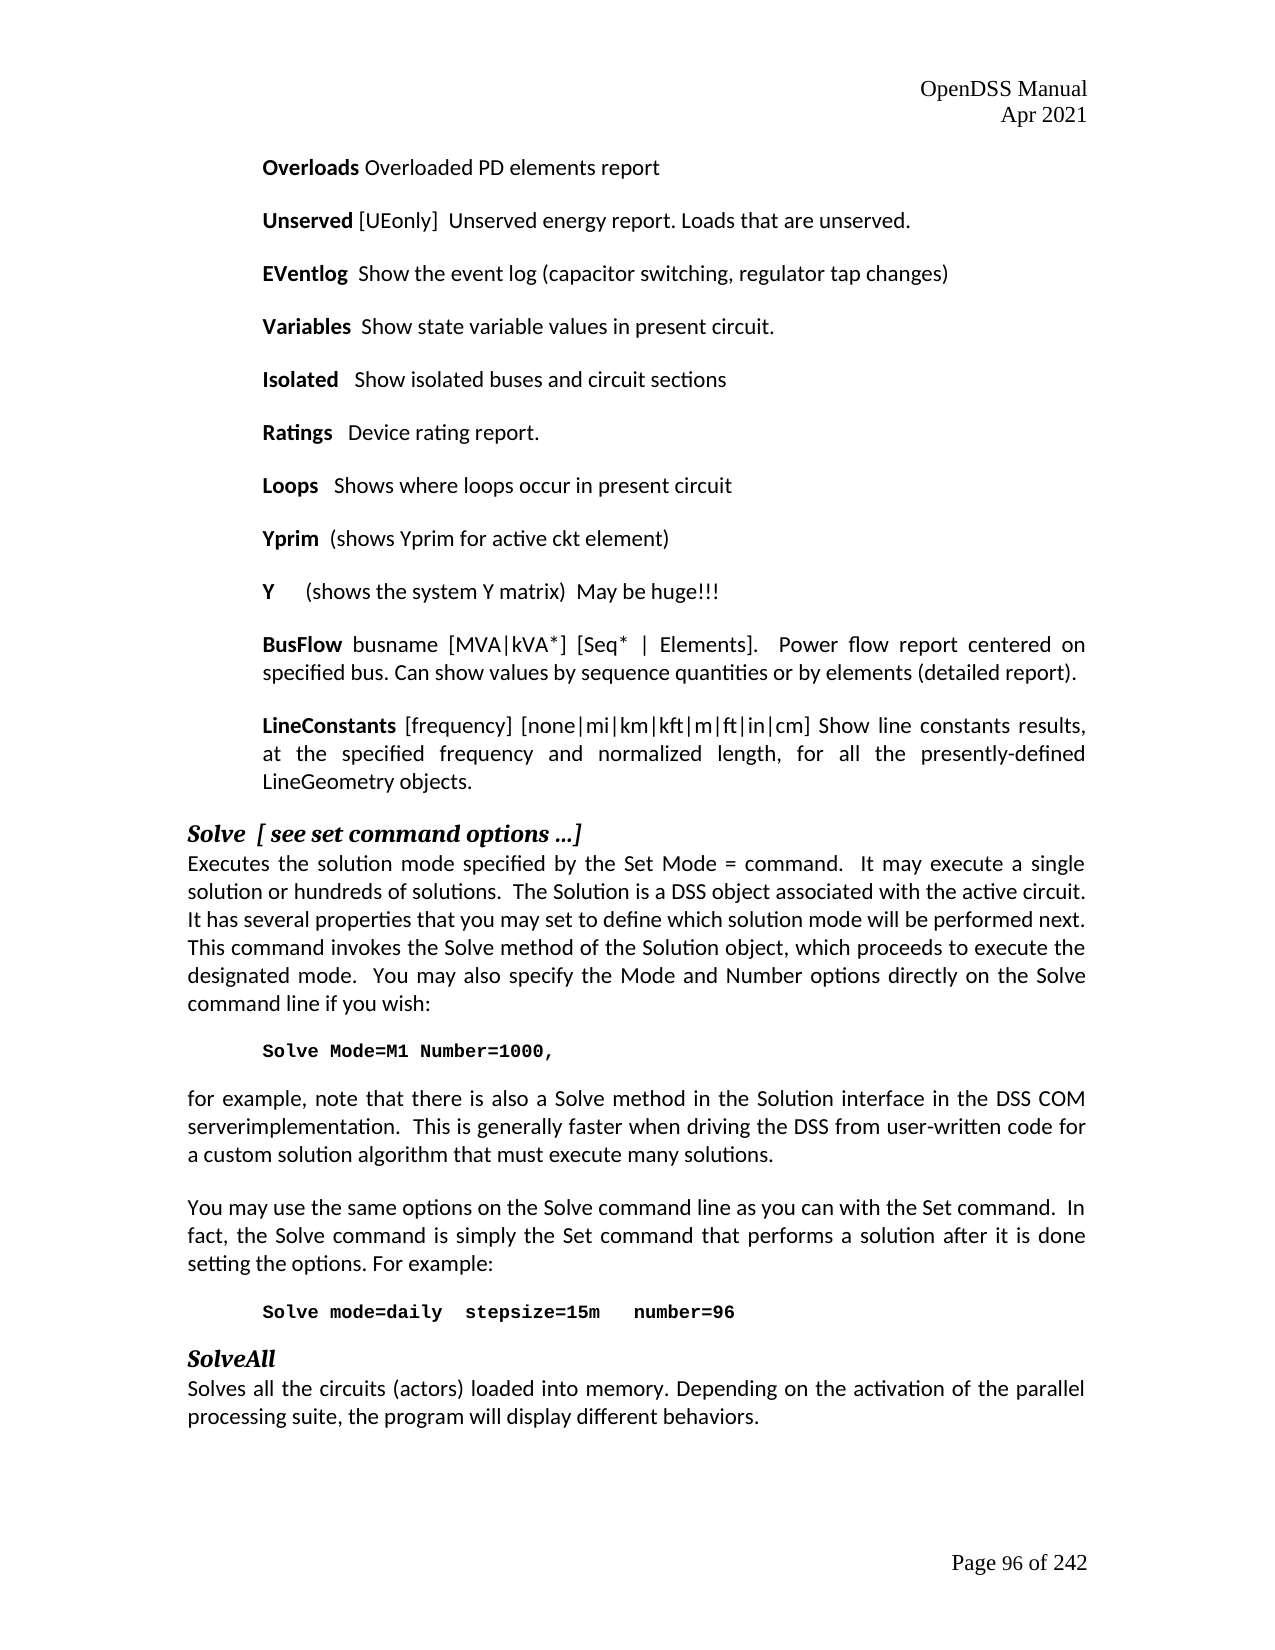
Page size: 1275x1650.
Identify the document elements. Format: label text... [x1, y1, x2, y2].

text Y (shows the system Y matrix) May be huge!!! [262, 577, 1087, 605]
text for example, note that there is also a Solve method in the Solution interface in the DSS COM serverimplementation. This is generally faster when driving the DSS from user-written code for a custom solution algorithm that must execute many solutions. [187, 1084, 1087, 1168]
text Overloads Overloaded PD elements report [262, 153, 1087, 181]
text Unserved [UEonly] Unserved energy report. Loads that are unserved. [262, 206, 1087, 234]
text EVentlog Show the event log (capacitor switching, regulator tap changes) [262, 259, 1087, 287]
text LineConstants [frequency] [none|mi|km|kft|m|ft|in|cm] Show line constants results, at the specified frequency and normalized length, for all the presently-defined LineGeometry objects. [262, 711, 1087, 795]
text Executes the solution mode specified by the Set Mode = command. It may execute a single solution or hundreds of solutions. The Solution is a DSS object associated with the active circuit. It has several properties that you may set to define which solution mode will be performed next. This command invokes the Solve method of the Solution object, which proceeds to execute the designated mode. You may also specify the Mode and Number options directly on the Solve command line if you wish: [187, 849, 1087, 1017]
text Solve Mode=M1 Number=1000, [262, 1042, 1087, 1063]
text Isolated Show isolated buses and circuit sections [262, 365, 1087, 393]
text Variables Show state variable values in present circuit. [262, 312, 1087, 340]
text Solves all the circuits (actors) loaded into memory. Depending on the activation of the parallel processing suite, the program will display different behaviors. [187, 1374, 1087, 1430]
text Loops Shows where loops occur in present circuit [262, 471, 1087, 499]
text Ratings Device rating report. [262, 418, 1087, 446]
subtitle SolveAll [187, 1345, 1087, 1374]
text Solve mode=daily stepsize=15m number=96 [262, 1302, 1087, 1324]
text You may use the same options on the Solve command line as you can with the Set command. In fact, the Solve command is simply the Set command that performs a solution after it is done setting the options. For example: [187, 1193, 1087, 1277]
subtitle Solve [ see set command options …] [187, 820, 1087, 849]
text Yprim (shows Yprim for active ckt element) [262, 524, 1087, 552]
text BusFlow busname [MVA|kVA*] [Seq* | Elements]. Power flow report centered on specified bus. Can show values by sequence quantities or by elements (detailed report). [262, 630, 1087, 686]
